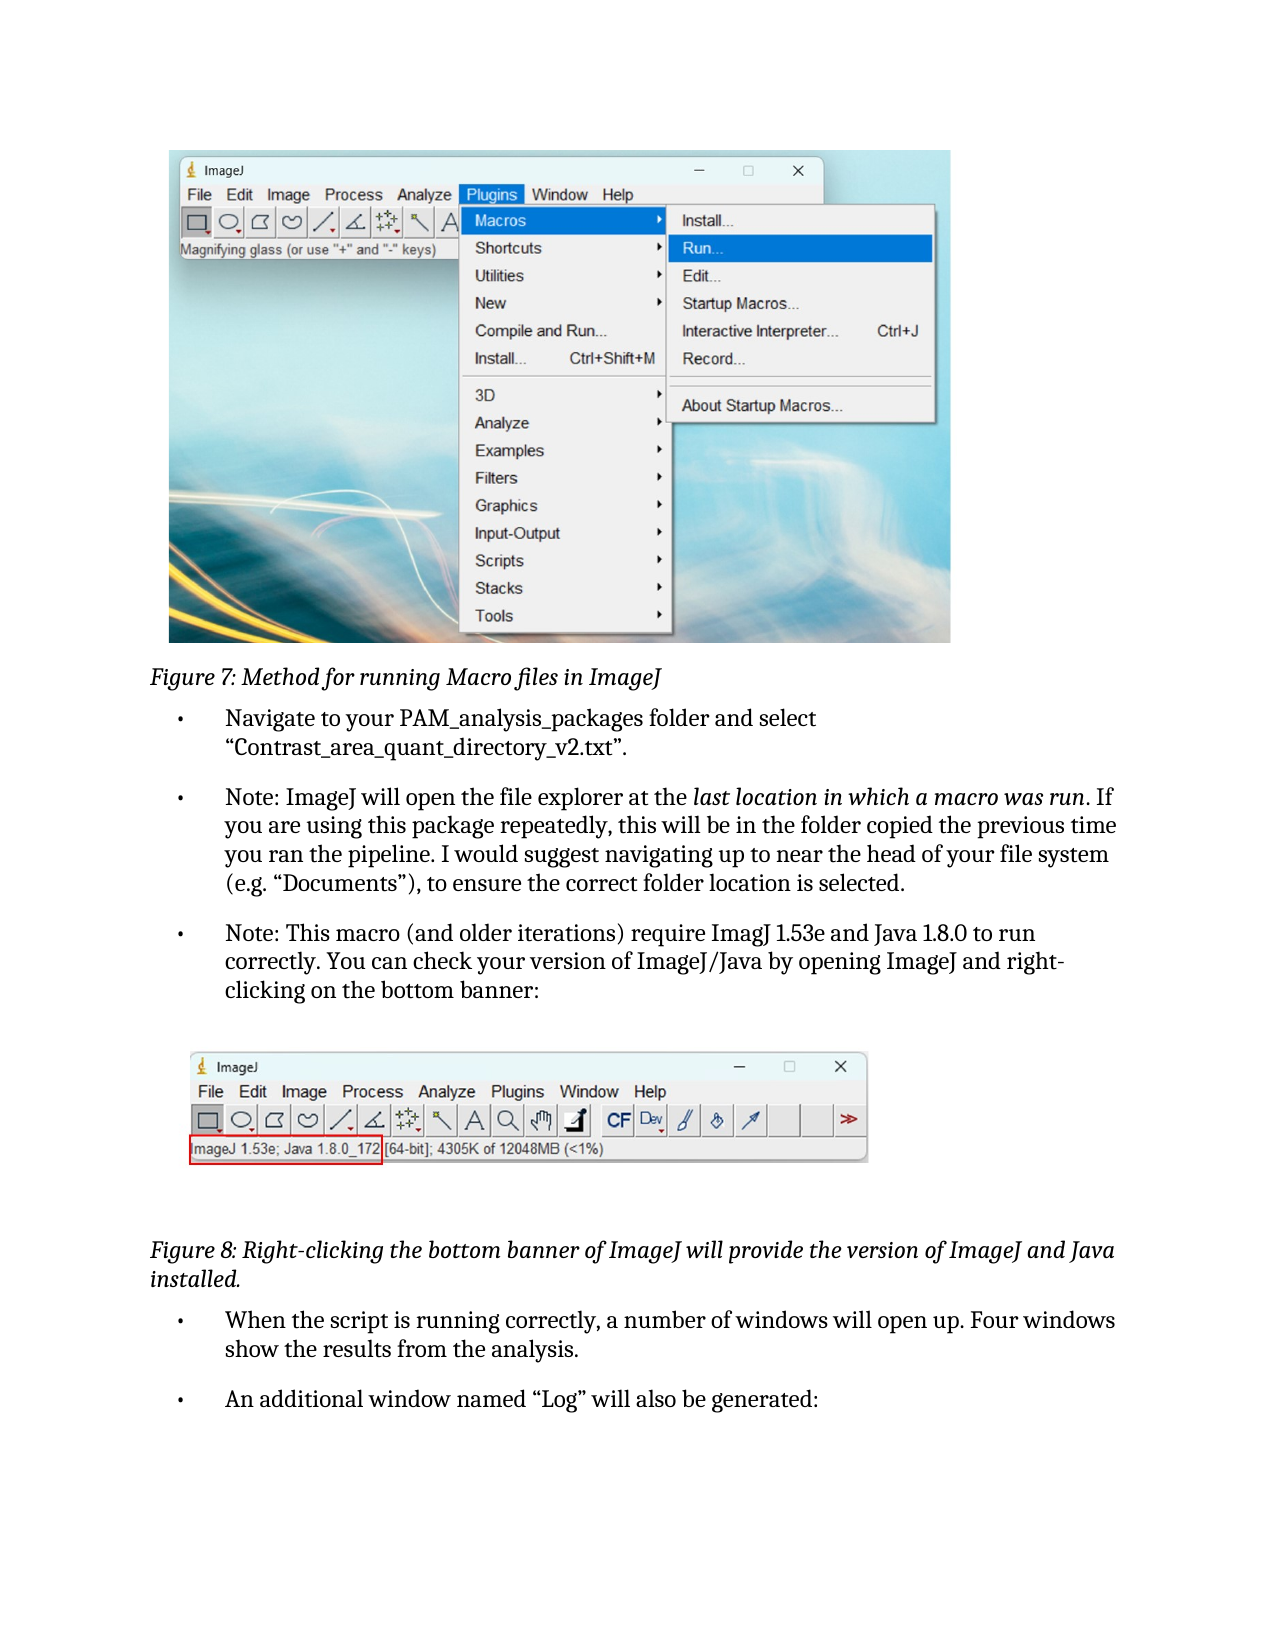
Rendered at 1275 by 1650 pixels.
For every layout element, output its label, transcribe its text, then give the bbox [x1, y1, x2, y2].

list Navigate to your PAM_analysis_packages folder and select “Contrast_area_quant_directory_v2.txt”. [175, 704, 1125, 762]
picture [168, 150, 1044, 643]
picture [168, 1025, 1044, 1216]
text Figure 8: Right-clicking the bottom banner of ImageJ will provide the version of ImageJ and Java installed. [150, 1236, 1125, 1294]
list Note: This macro (and older iterations) require ImagJ 1.53e and Java 1.8.0 to run correctly. You can check your version of ImageJ/Java by opening ImageJ and right-clicking on the bottom banner: [175, 918, 1125, 1005]
text Figure 7: Method for running Macro files in ImageJ [150, 663, 1125, 692]
list Note: ImageJ will open the file explorer at the last location in which a macro was run. If you are using this package repeatedly, this will be in the folder copied the previous time you ran the pipeline. I would suggest navigating up to near the head of your file system (e.g. “Documents”), to ensure the correct folder location is selected. [175, 783, 1125, 898]
list An additional window named “Log” will also be generated: [175, 1385, 1125, 1413]
list When the script is running correctly, a number of windows will open up. Four windows show the results from the analysis. [175, 1306, 1125, 1364]
